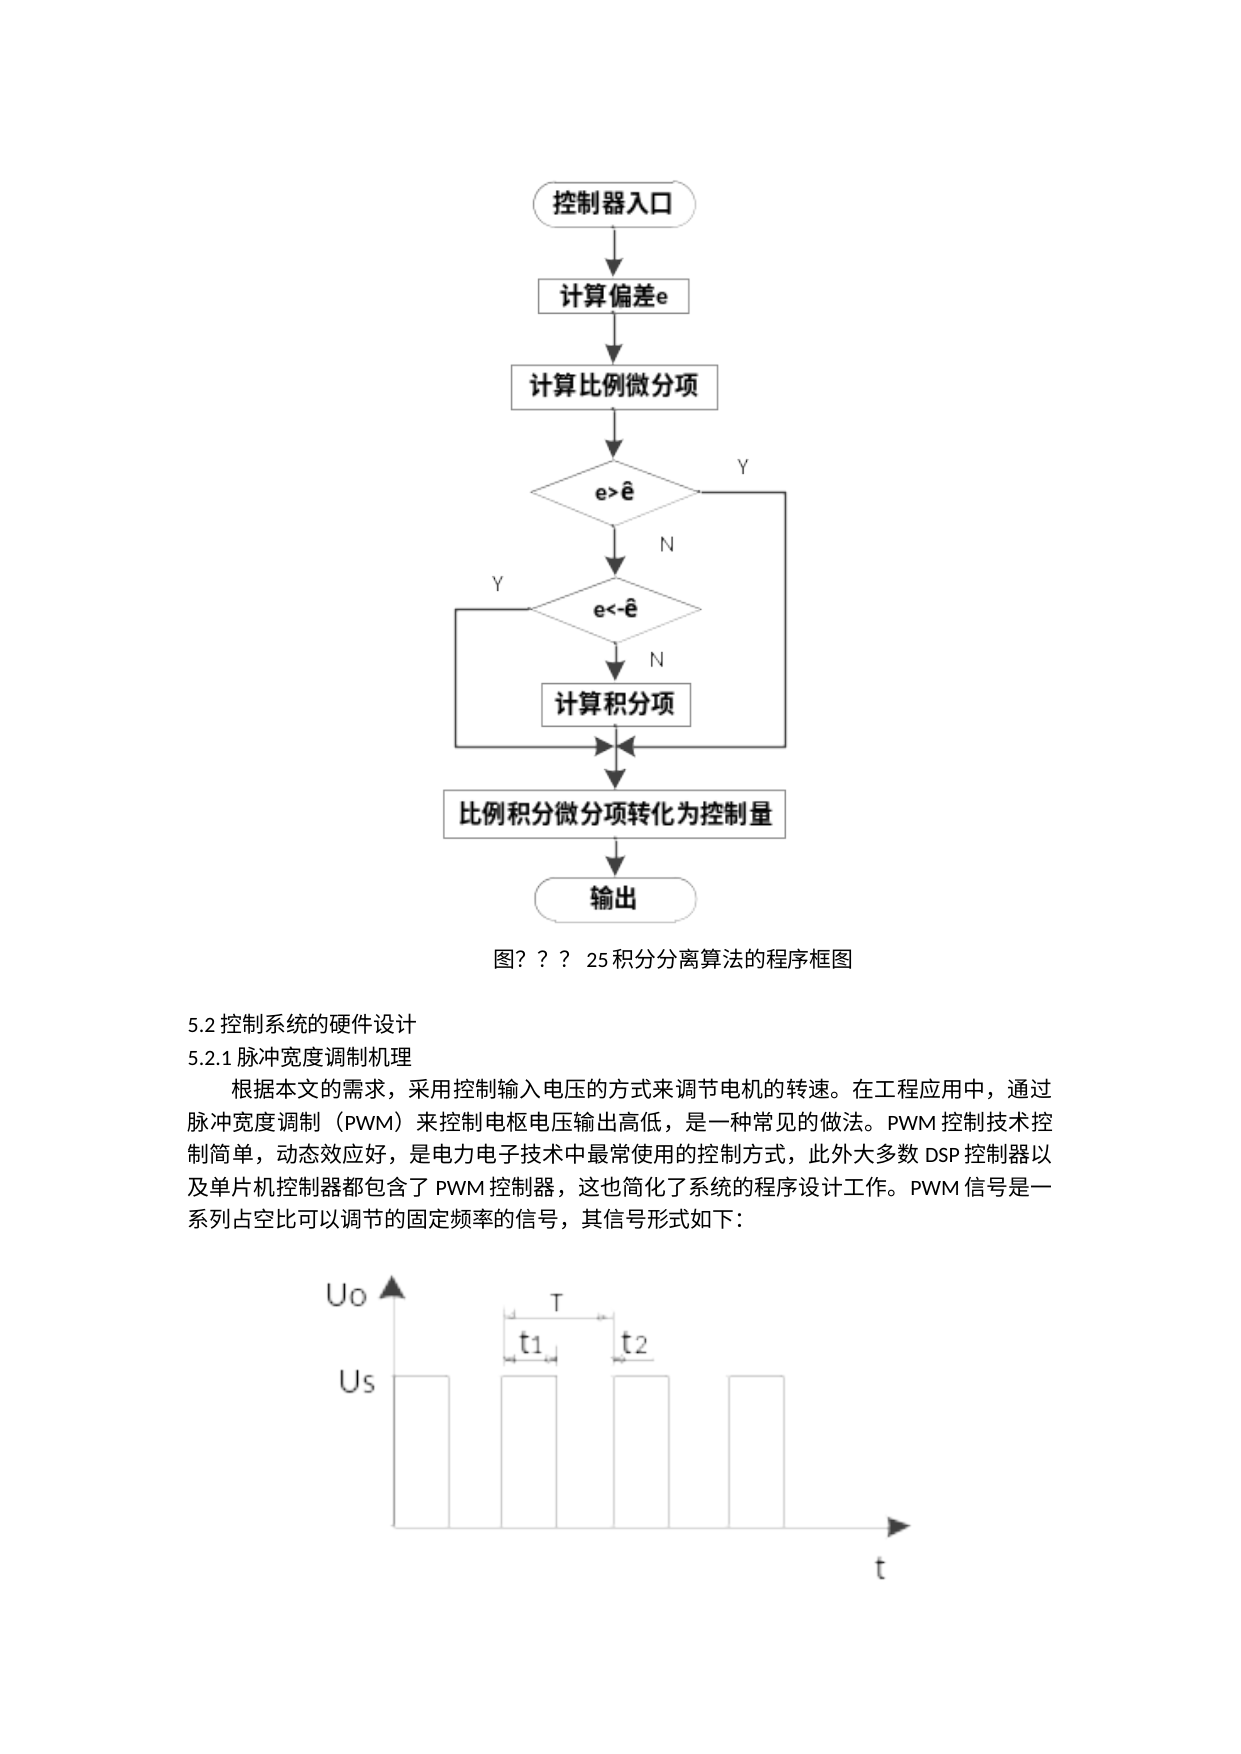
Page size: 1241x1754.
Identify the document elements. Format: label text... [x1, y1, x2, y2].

text 5.2 控制系统的硬件设计 [187, 1007, 1053, 1039]
text 图？？？ 25积分分离算法的程序框图 [187, 942, 1053, 974]
text 图？ 27 PWM信号示意图 [187, 1559, 1053, 1592]
text 根据本文的需求，采用控制输入电压的方式来调节电机的转速。在工程应用中，通过脉冲宽度调制（PWM）来控制电枢电压输出高低，是一种常见的做法。PWM控制技术控制简单，动态效应好，是电力电子技术中最常使用的控制方式，此外大多数DSP控制器以及单片机控制器都包含了PWM控制器，这也简化了系统的程序设计工作。PWM信号是一系列占空比可以调节的固定频率的信号，其信号形式如下： [187, 1072, 1053, 1234]
text 5.2.1 脉冲宽度调制机理 [187, 1039, 1053, 1072]
